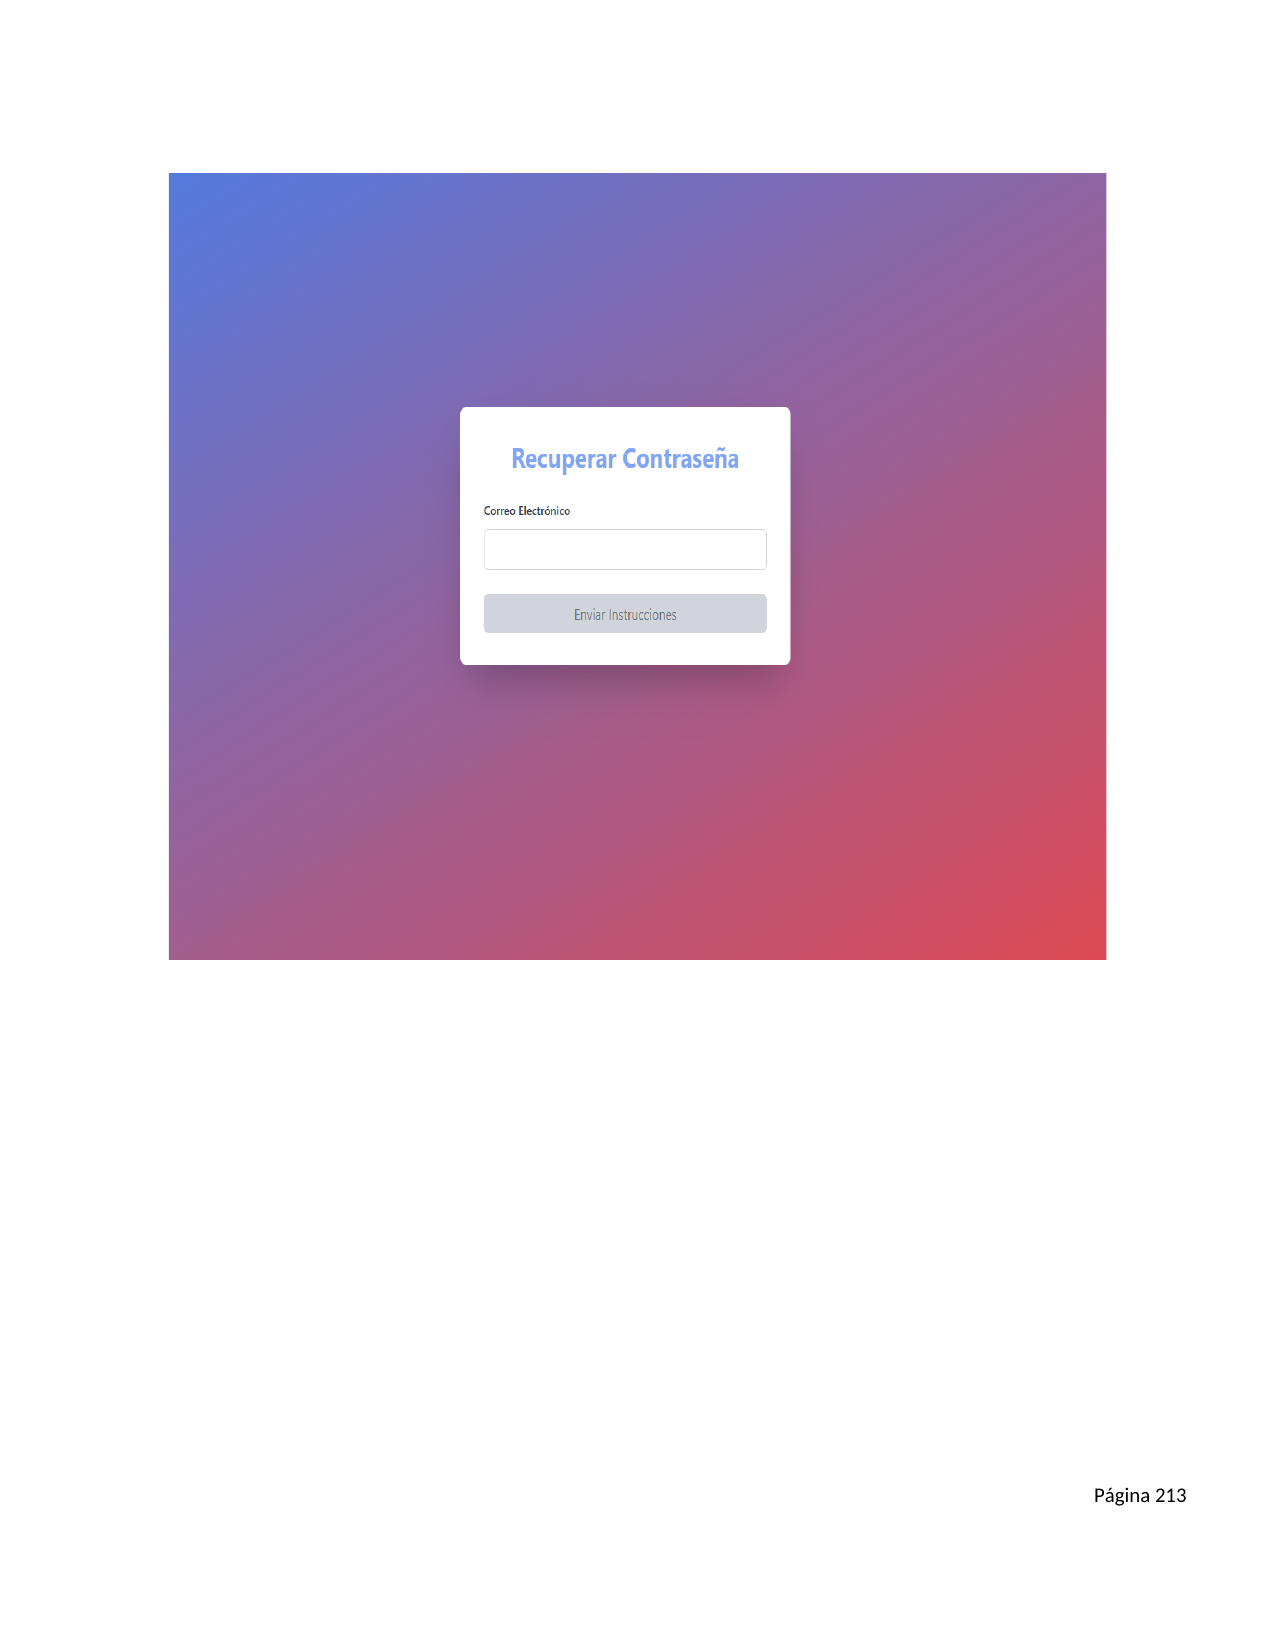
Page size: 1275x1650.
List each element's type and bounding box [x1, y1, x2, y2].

picture [168, 173, 1107, 960]
